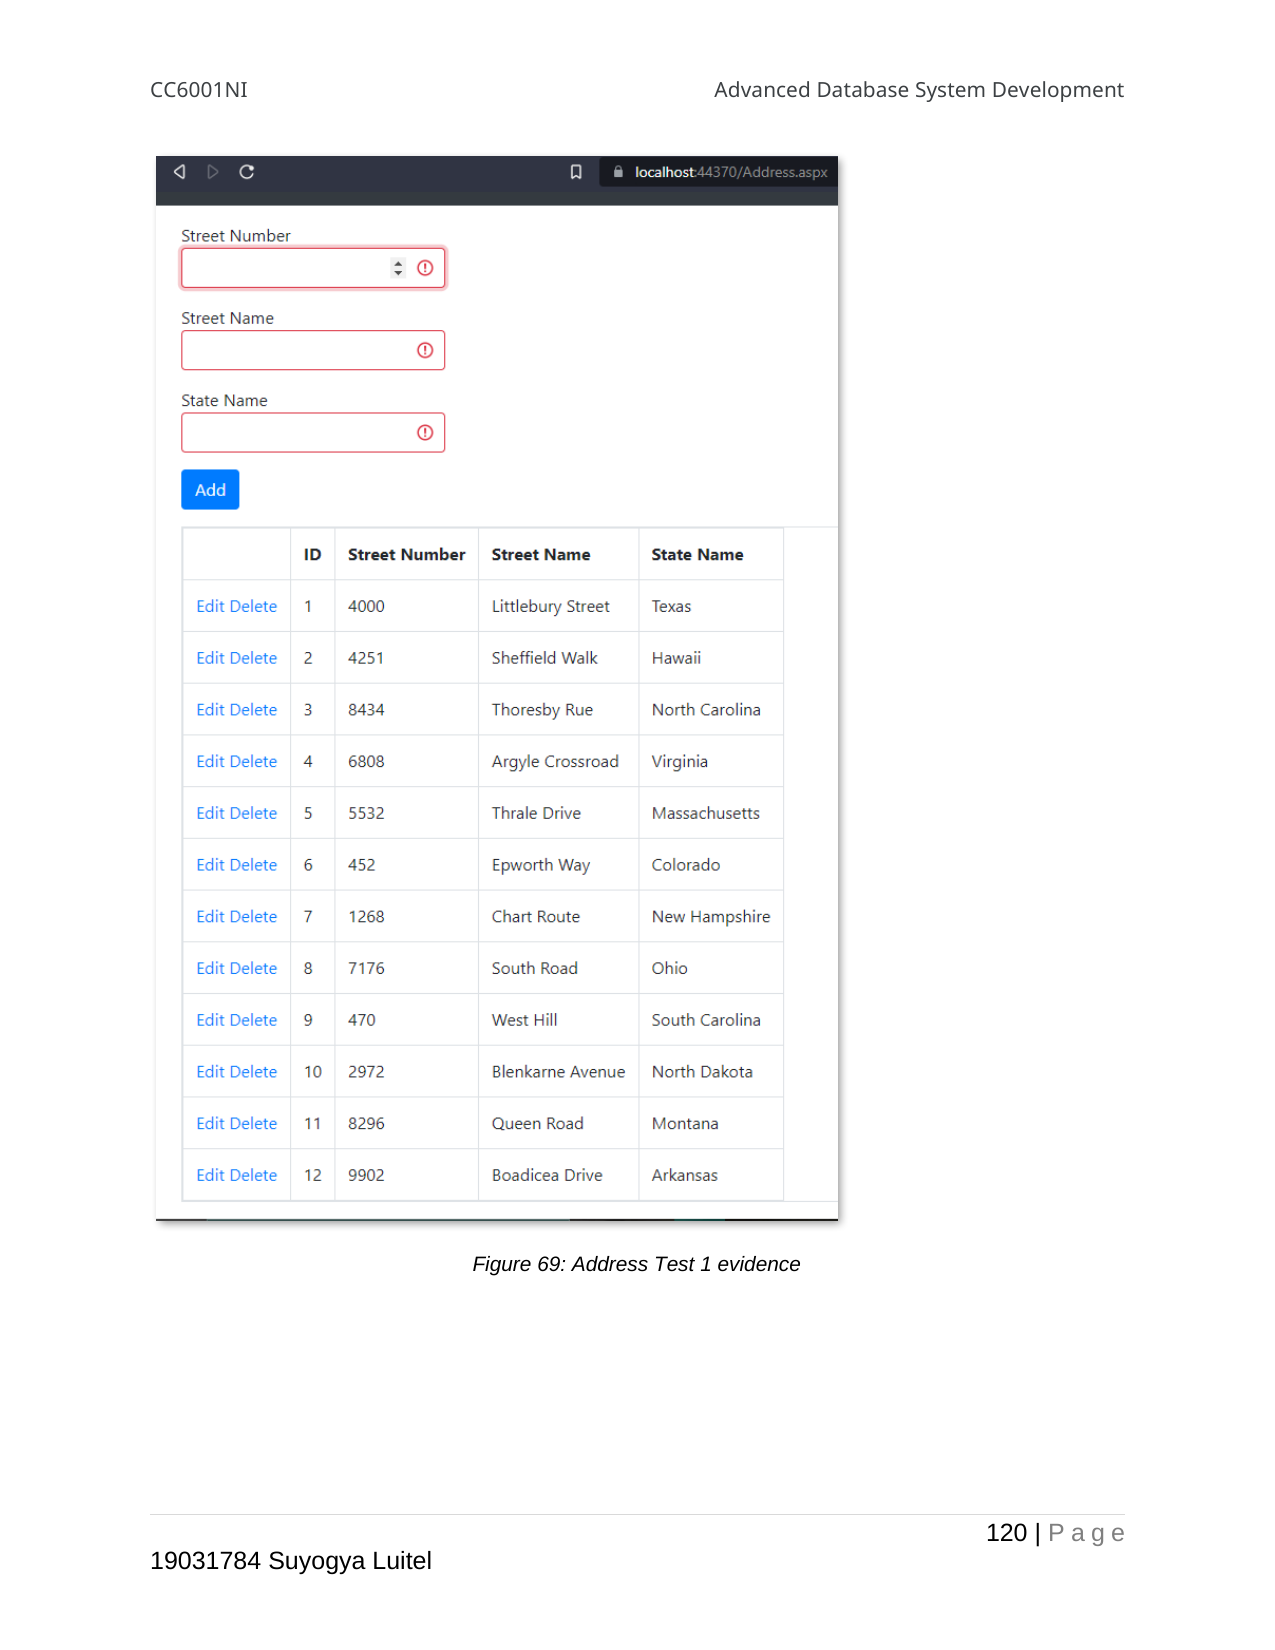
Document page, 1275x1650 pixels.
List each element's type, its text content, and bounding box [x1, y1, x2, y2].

picture [156, 156, 838, 1221]
text Figure 69: Address Test 1 evidence [150, 1252, 1125, 1276]
